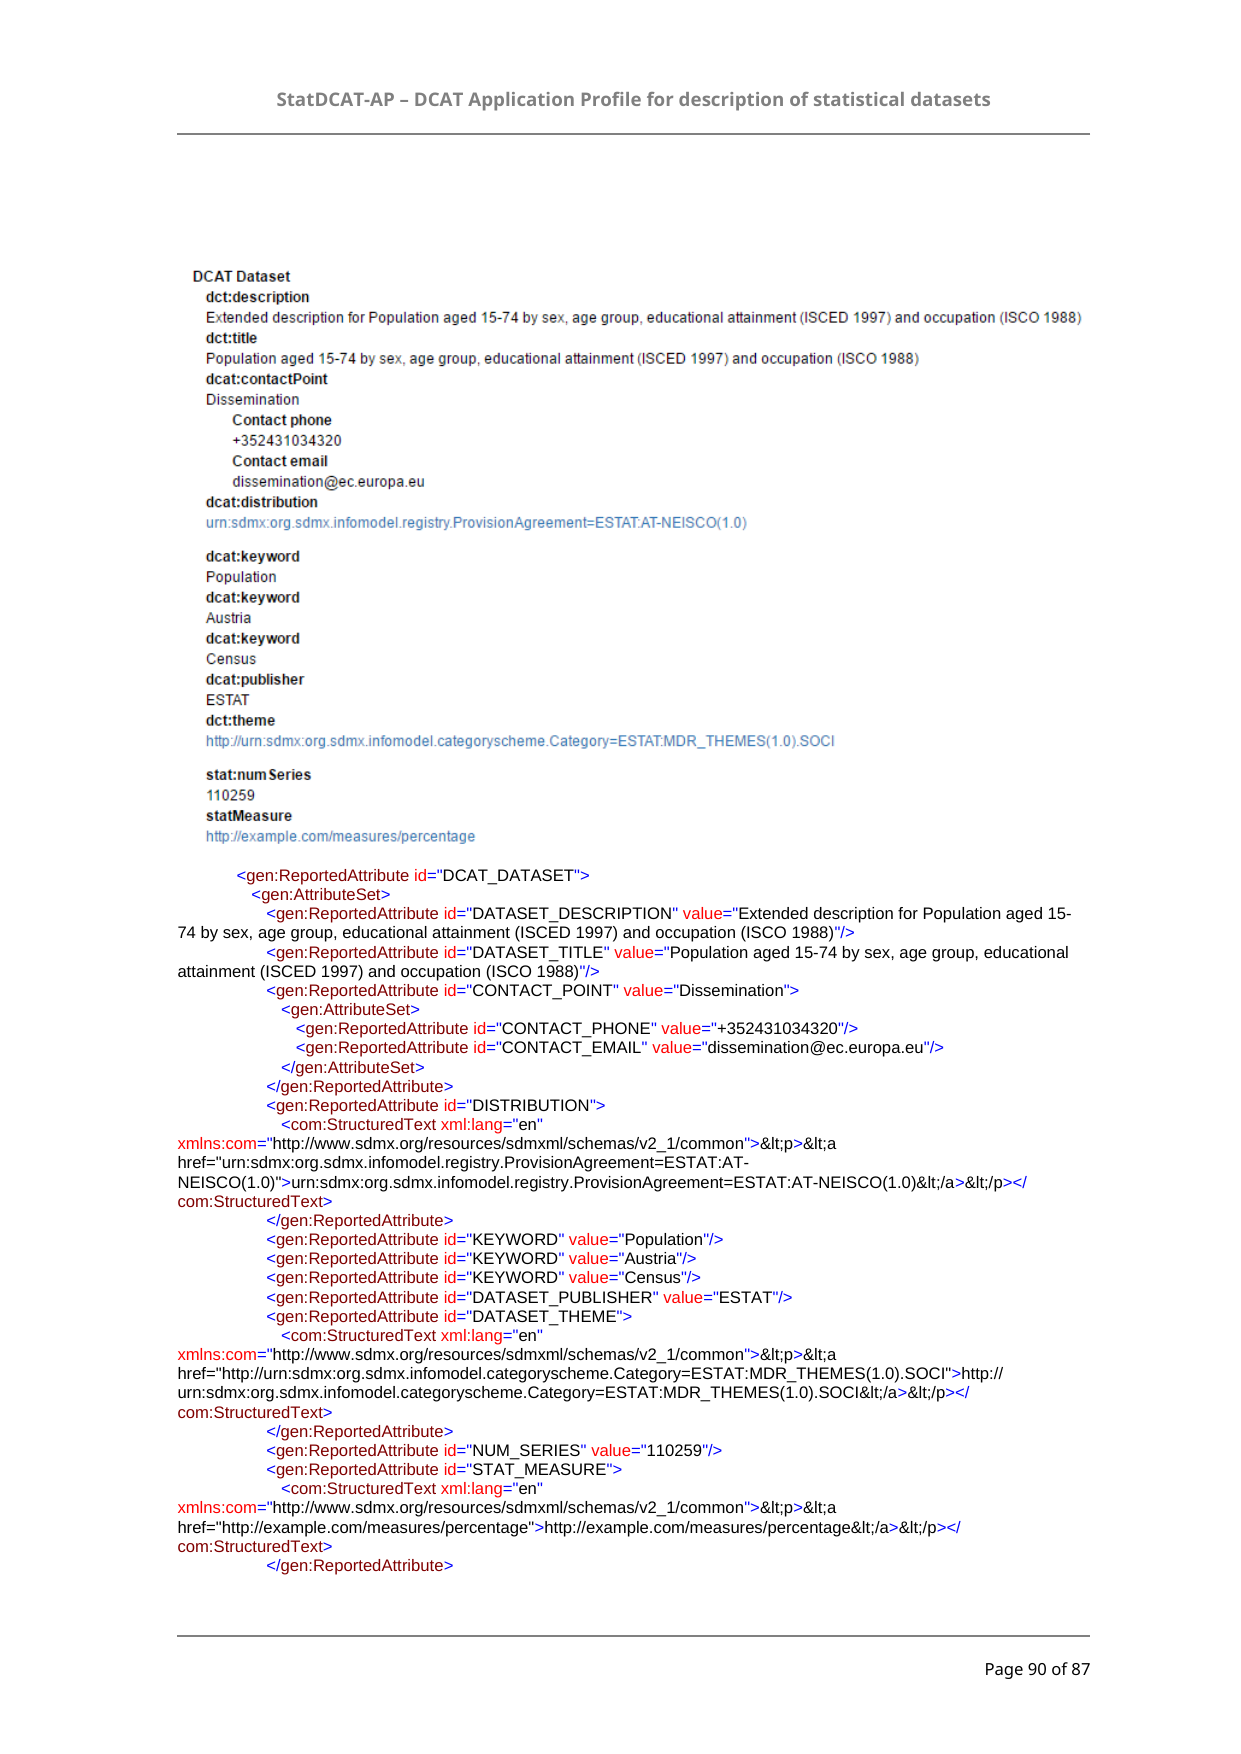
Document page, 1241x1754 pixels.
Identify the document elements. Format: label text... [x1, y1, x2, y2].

text <gen:ReportedAttribute id="DATASET_THEME"> [177, 1307, 1090, 1326]
text <gen:ReportedAttribute id="NUM_SERIES" value="110259"/> [177, 1441, 1090, 1460]
text <gen:AttributeSet> [177, 1000, 1090, 1019]
text </gen:ReportedAttribute> [177, 1077, 1090, 1096]
text </gen:ReportedAttribute> [177, 1211, 1090, 1230]
text <gen:ReportedAttribute id="DATASET_DESCRIPTION" value="Extended description for Population aged 15-74 by sex, age group, educational attainment (ISCED 1997) and occupation (ISCO 1988)"/> [177, 904, 1090, 942]
text <gen:ReportedAttribute id="DISTRIBUTION"> [177, 1096, 1090, 1115]
text </gen:AttributeSet> [177, 1057, 1090, 1077]
text <gen:ReportedAttribute id="DATASET_PUBLISHER" value="ESTAT"/> [177, 1287, 1090, 1307]
text <gen:ReportedAttribute id="CONTACT_POINT" value="Dissemination"> [177, 981, 1090, 1000]
text <gen:ReportedAttribute id="DATASET_TITLE" value="Population aged 15-74 by sex, age group, educational attainment (ISCED 1997) and occupation (ISCO 1988)"/> [177, 942, 1090, 981]
text <com:StructuredText xml:lang="en" xmlns:com="http://www.sdmx.org/resources/sdmxml/schemas/v2_1/common">&lt;p>&lt;a href="urn:sdmx:org.sdmx.infomodel.registry.ProvisionAgreement=ESTAT:AT-NEISCO(1.0)">urn:sdmx:org.sdmx.infomodel.registry.ProvisionAgreement=ESTAT:AT-NEISCO(1.0)&lt;/a>&lt;/p></com:StructuredText> [177, 1115, 1090, 1211]
text <gen:ReportedAttribute id="KEYWORD" value="Census"/> [177, 1268, 1090, 1287]
text </gen:ReportedAttribute> [177, 1556, 1090, 1575]
text <gen:ReportedAttribute id="KEYWORD" value="Austria"/> [177, 1249, 1090, 1268]
text <gen:ReportedAttribute id="CONTACT_EMAIL" value="dissemination@ec.europa.eu"/> [177, 1038, 1090, 1057]
text <com:StructuredText xml:lang="en" xmlns:com="http://www.sdmx.org/resources/sdmxml/schemas/v2_1/common">&lt;p>&lt;a href="http://example.com/measures/percentage">http://example.com/measures/percentage&lt;/a>&lt;/p></com:StructuredText> [177, 1479, 1090, 1556]
text <gen:ReportedAttribute id="DCAT_DATASET"> [177, 866, 1090, 885]
text <com:StructuredText xml:lang="en" xmlns:com="http://www.sdmx.org/resources/sdmxml/schemas/v2_1/common">&lt;p>&lt;a href="http://urn:sdmx:org.sdmx.infomodel.categoryscheme.Category=ESTAT:MDR_THEMES(1.0).SOCI">http://urn:sdmx:org.sdmx.infomodel.categoryscheme.Category=ESTAT:MDR_THEMES(1.0).SOCI&lt;/a>&lt;/p></com:StructuredText> [177, 1326, 1090, 1422]
text <gen:ReportedAttribute id="CONTACT_PHONE" value="+352431034320"/> [177, 1019, 1090, 1038]
text <gen:ReportedAttribute id="KEYWORD" value="Population"/> [177, 1230, 1090, 1249]
text </gen:ReportedAttribute> [177, 1422, 1090, 1441]
picture [177, 255, 1091, 850]
text <gen:AttributeSet> [177, 885, 1090, 904]
text <gen:ReportedAttribute id="STAT_MEASURE"> [177, 1460, 1090, 1479]
